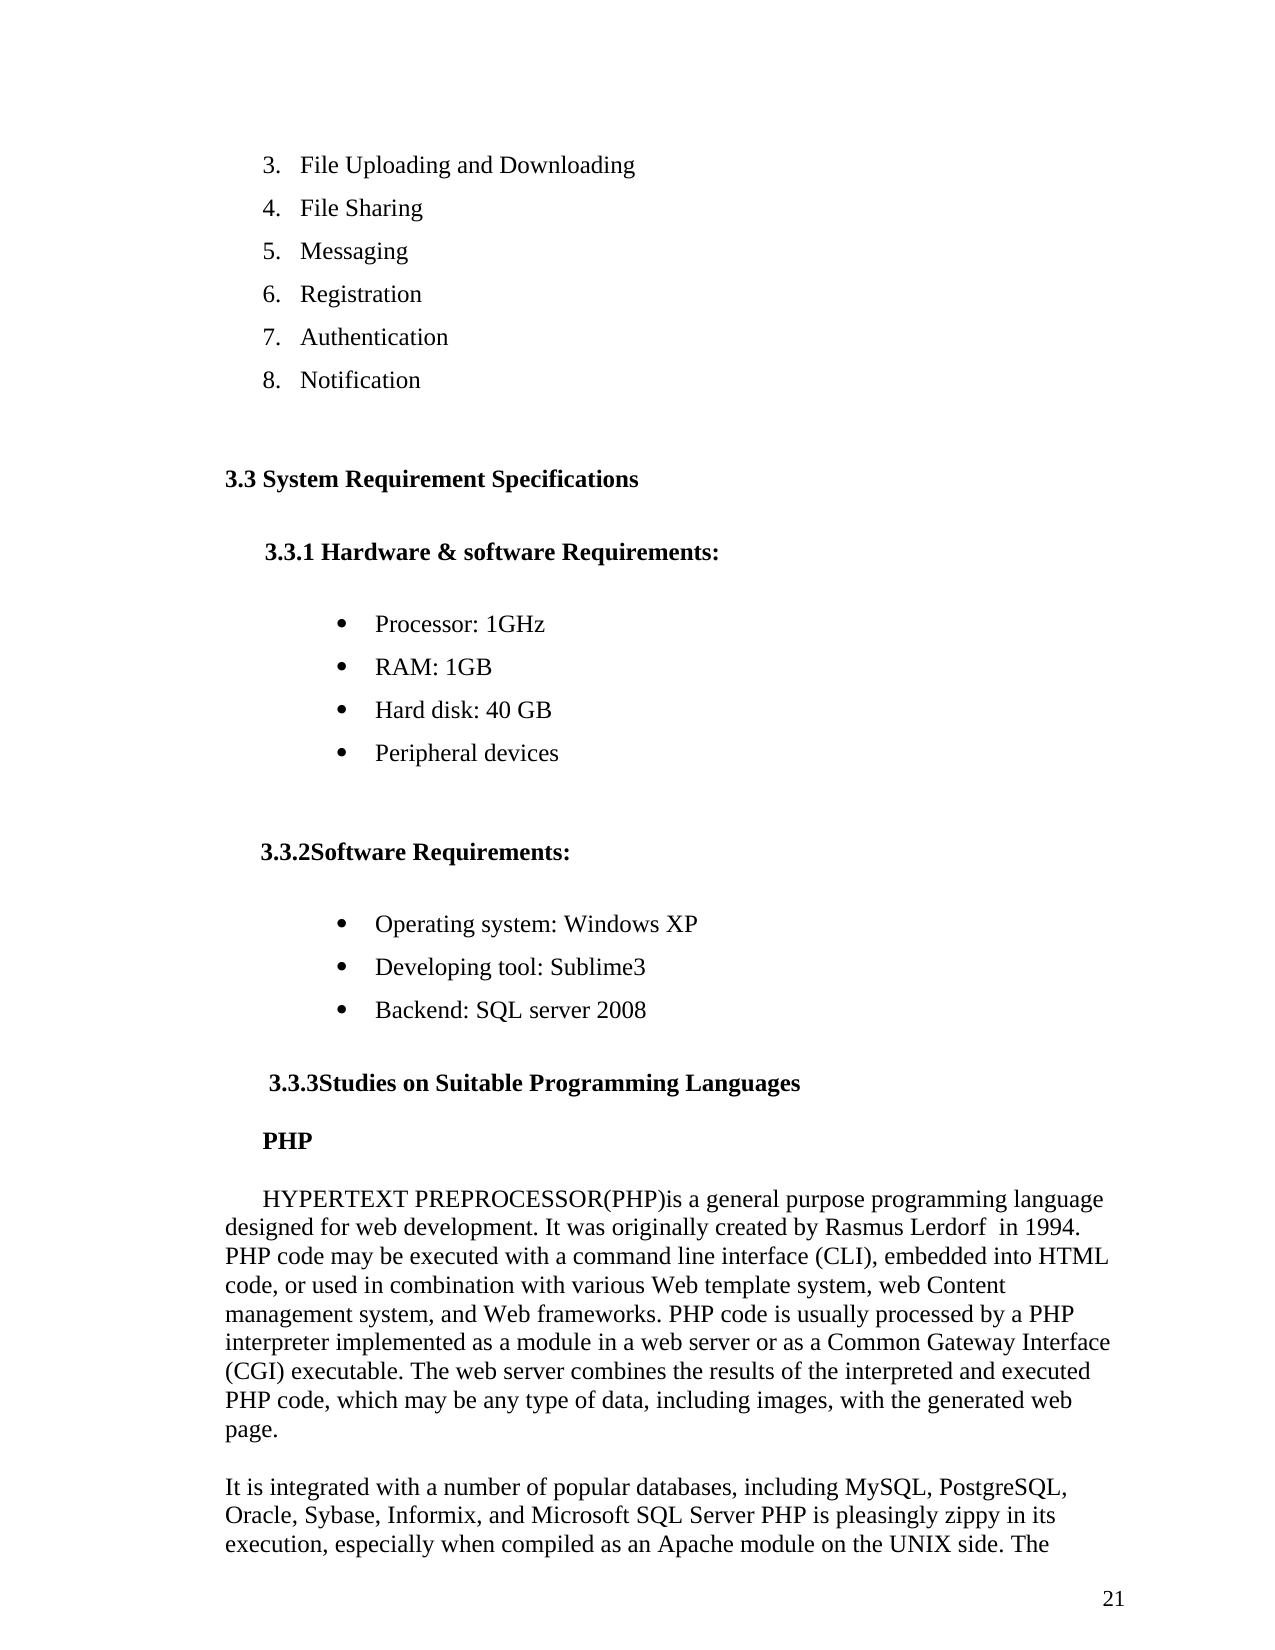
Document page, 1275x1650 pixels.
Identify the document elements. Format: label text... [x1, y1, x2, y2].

list Processor: 1GHz [337, 609, 1125, 638]
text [225, 1472, 1125, 1558]
list Registration [262, 279, 1125, 308]
text PHP [225, 1126, 1125, 1154]
list Hard disk: 40 GB [337, 695, 1125, 724]
list Notification [262, 366, 1125, 394]
text 3.3.1 Hardware & software Requirements: [250, 537, 1125, 565]
list Backend: SQL server 2008 [337, 996, 1125, 1024]
list RAM: 1GB [337, 652, 1125, 681]
list File Sharing [262, 193, 1125, 222]
text 3.3.3Studies on Suitable Programming Languages [225, 1068, 1125, 1097]
list Peripheral devices [337, 738, 1125, 767]
list Messaging [262, 236, 1125, 265]
text HYPERTEXT PREPROCESSOR(PHP)is a general purpose programming language designed for web development. It was originally created by Rasmus Lerdorf in 1994. PHP code may be executed with a command line interface (CLI), embedded into HTML code, or used in combination with various Web template system, web Content management system, and Web frameworks. PHP code is usually processed by a PHP interpreter implemented as a module in a web server or as a Common Gateway Interface (CGI) executable. The web server combines the results of the interpreted and executed PHP code, which may be any type of data, including images, with the generated web page. [225, 1184, 1125, 1442]
list File Uploading and Downloading [262, 150, 1125, 179]
list Developing tool: Sublime3 [337, 952, 1125, 981]
list Authentication [262, 322, 1125, 351]
text 3.3 System Requirement Specifications [225, 464, 1125, 493]
text 3.3.2Software Requirements: [260, 837, 1125, 866]
list Operating system: Windows XP [337, 909, 1125, 938]
